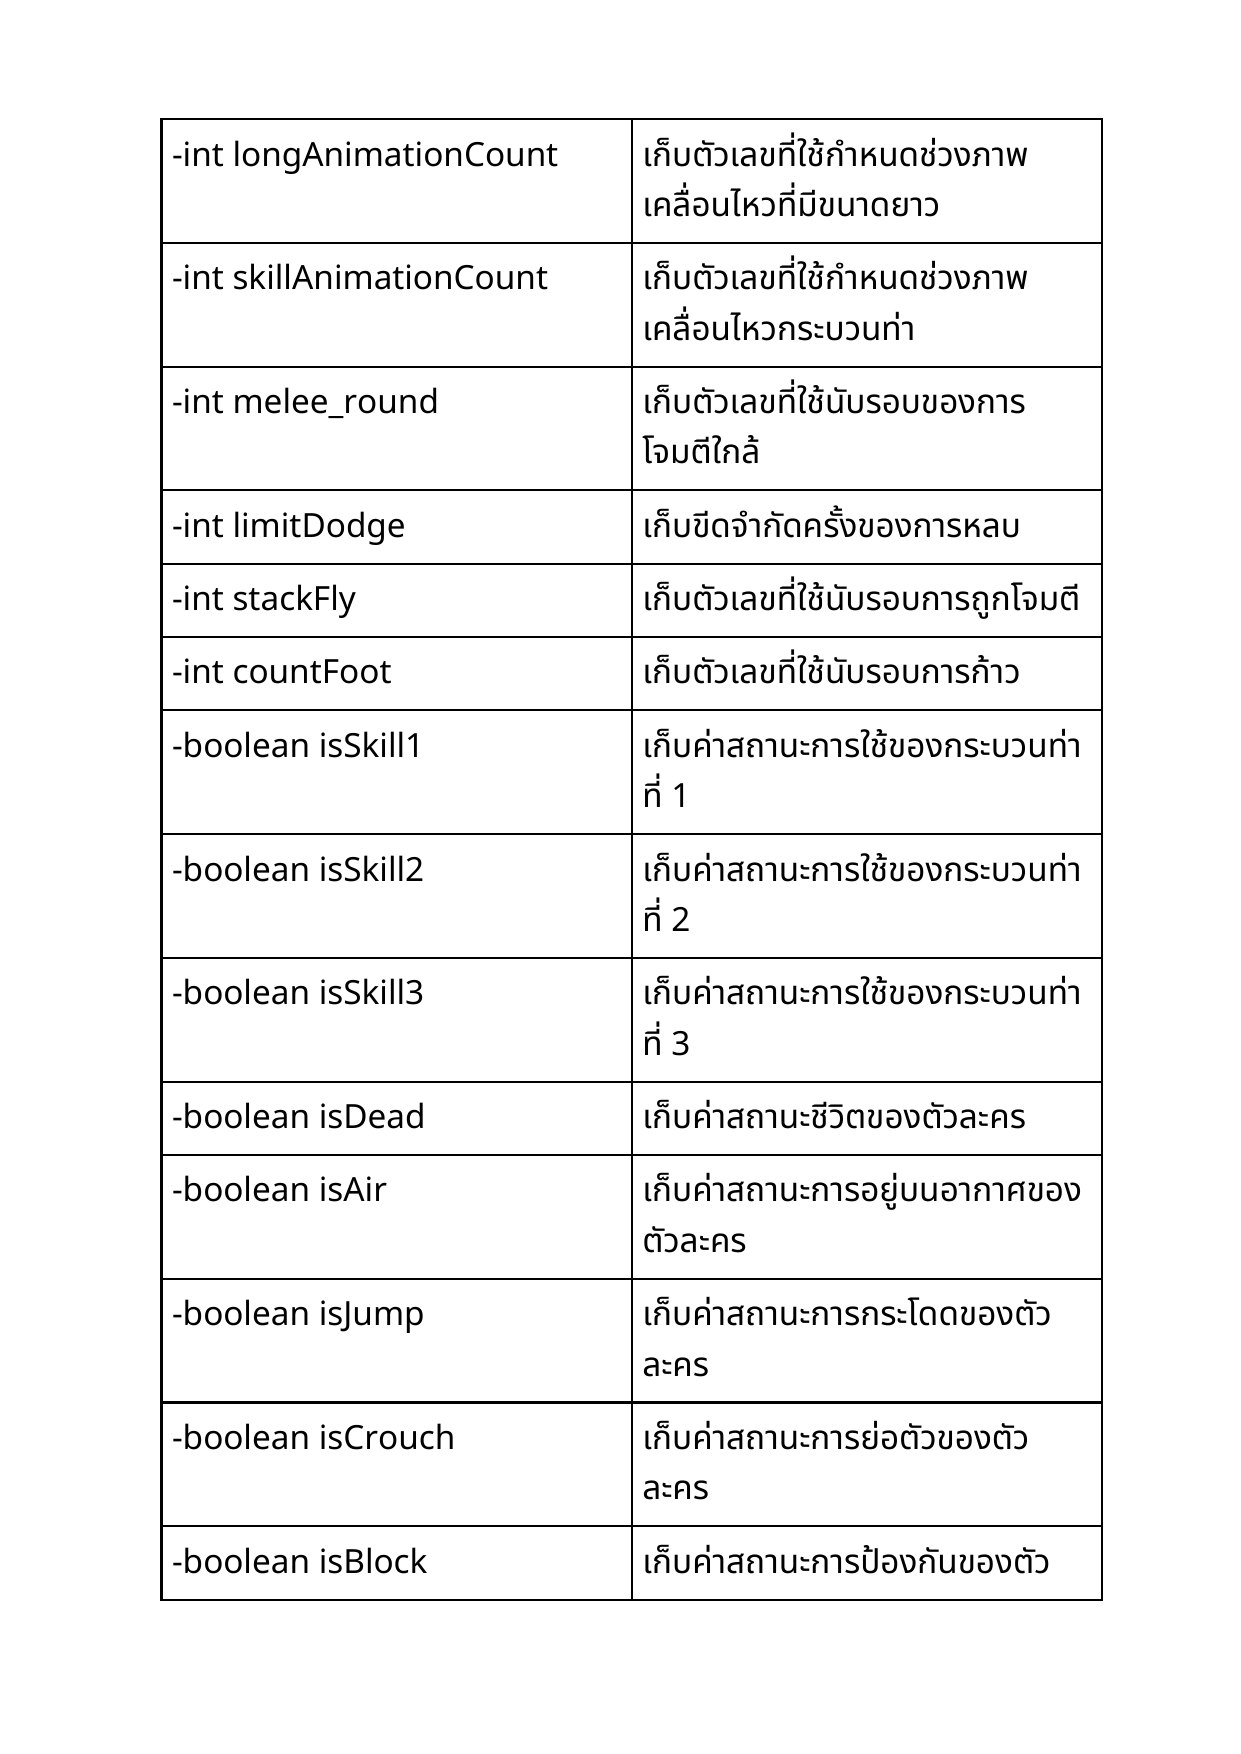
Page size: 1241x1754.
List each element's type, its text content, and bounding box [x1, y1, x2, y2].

table_cell เก็บตัวเลขที่ใช้นับรอบการก้าว [633, 638, 1101, 709]
table_cell -int skillAnimationCount [163, 244, 631, 366]
table_cell -boolean isDead [163, 1083, 631, 1154]
table_cell เก็บค่าสถานะการใช้ของกระบวนท่าที่ 2 [633, 835, 1101, 957]
table_cell -int limitDodge [163, 491, 631, 563]
table_cell -int stackFly [163, 565, 631, 636]
table_cell เก็บขีดจำกัดครั้งของการหลบ [633, 491, 1101, 563]
table_cell เก็บตัวเลขที่ใช้กำหนดช่วงภาพเคลื่อนไหวกระบวนท่า [633, 244, 1101, 366]
table_cell เก็บค่าสถานะการกระโดดของตัวละคร [633, 1280, 1101, 1401]
table_cell เก็บค่าสถานะชีวิตของตัวละคร [633, 1083, 1101, 1154]
table_cell เก็บค่าสถานะการใช้ของกระบวนท่าที่ 1 [633, 711, 1101, 833]
table_cell เก็บตัวเลขที่ใช้นับรอบของการโจมตีใกล้ [633, 368, 1101, 489]
table_cell -boolean isSkill2 [163, 835, 631, 957]
table_cell เก็บตัวเลขที่ใช้นับรอบการถูกโจมตี [633, 565, 1101, 636]
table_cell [633, 1527, 1101, 1598]
table_cell เก็บค่าสถานะการอยู่บนอากาศของตัวละคร [633, 1156, 1101, 1278]
table_cell เก็บตัวเลขที่ใช้กำหนดช่วงภาพเคลื่อนไหวที่มีขนาดยาว [633, 120, 1101, 242]
table_cell -boolean isJump [163, 1280, 631, 1401]
table_cell เก็บค่าสถานะการย่อตัวของตัวละคร [633, 1404, 1101, 1525]
table_cell เก็บค่าสถานะการใช้ของกระบวนท่าที่ 3 [633, 959, 1101, 1081]
table_cell -boolean isCrouch [163, 1404, 631, 1525]
table_cell -boolean isSkill3 [163, 959, 631, 1081]
table_cell -int melee_round [163, 368, 631, 489]
table_cell -int longAnimationCount [163, 120, 631, 242]
table_cell -boolean isAir [163, 1156, 631, 1278]
table_cell -boolean isBlock [163, 1527, 631, 1598]
table_cell -boolean isSkill1 [163, 711, 631, 833]
table_cell -int countFoot [163, 638, 631, 709]
